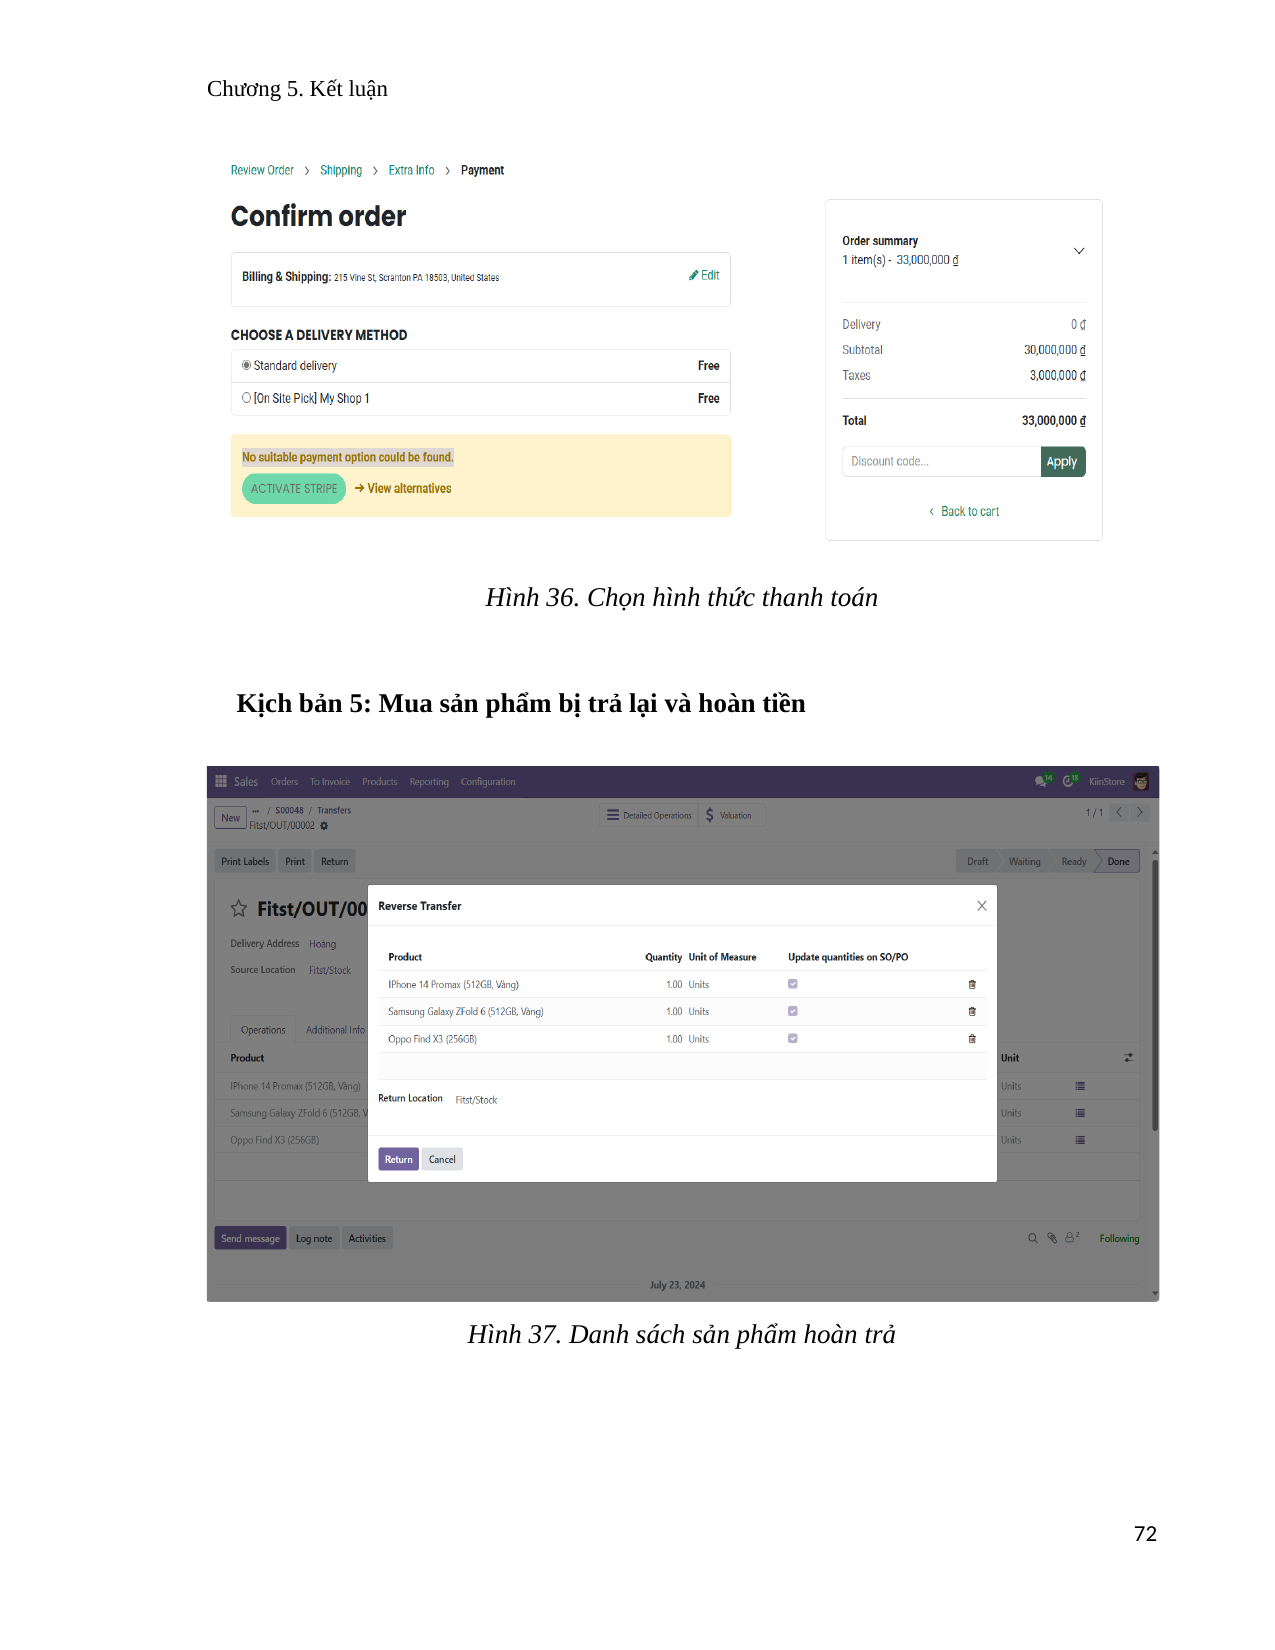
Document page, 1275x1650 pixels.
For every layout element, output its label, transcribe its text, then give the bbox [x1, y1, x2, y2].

text Hình 37. Danh sách sản phẩm hoàn trả [207, 1318, 1157, 1350]
picture [206, 147, 1160, 563]
subtitle Kịch bản 5: Mua sản phẩm bị trả lại và hoàn tiền [236, 688, 1157, 719]
picture [206, 766, 1160, 1302]
text Hình 36. Chọn hình thức thanh toán [207, 581, 1157, 612]
